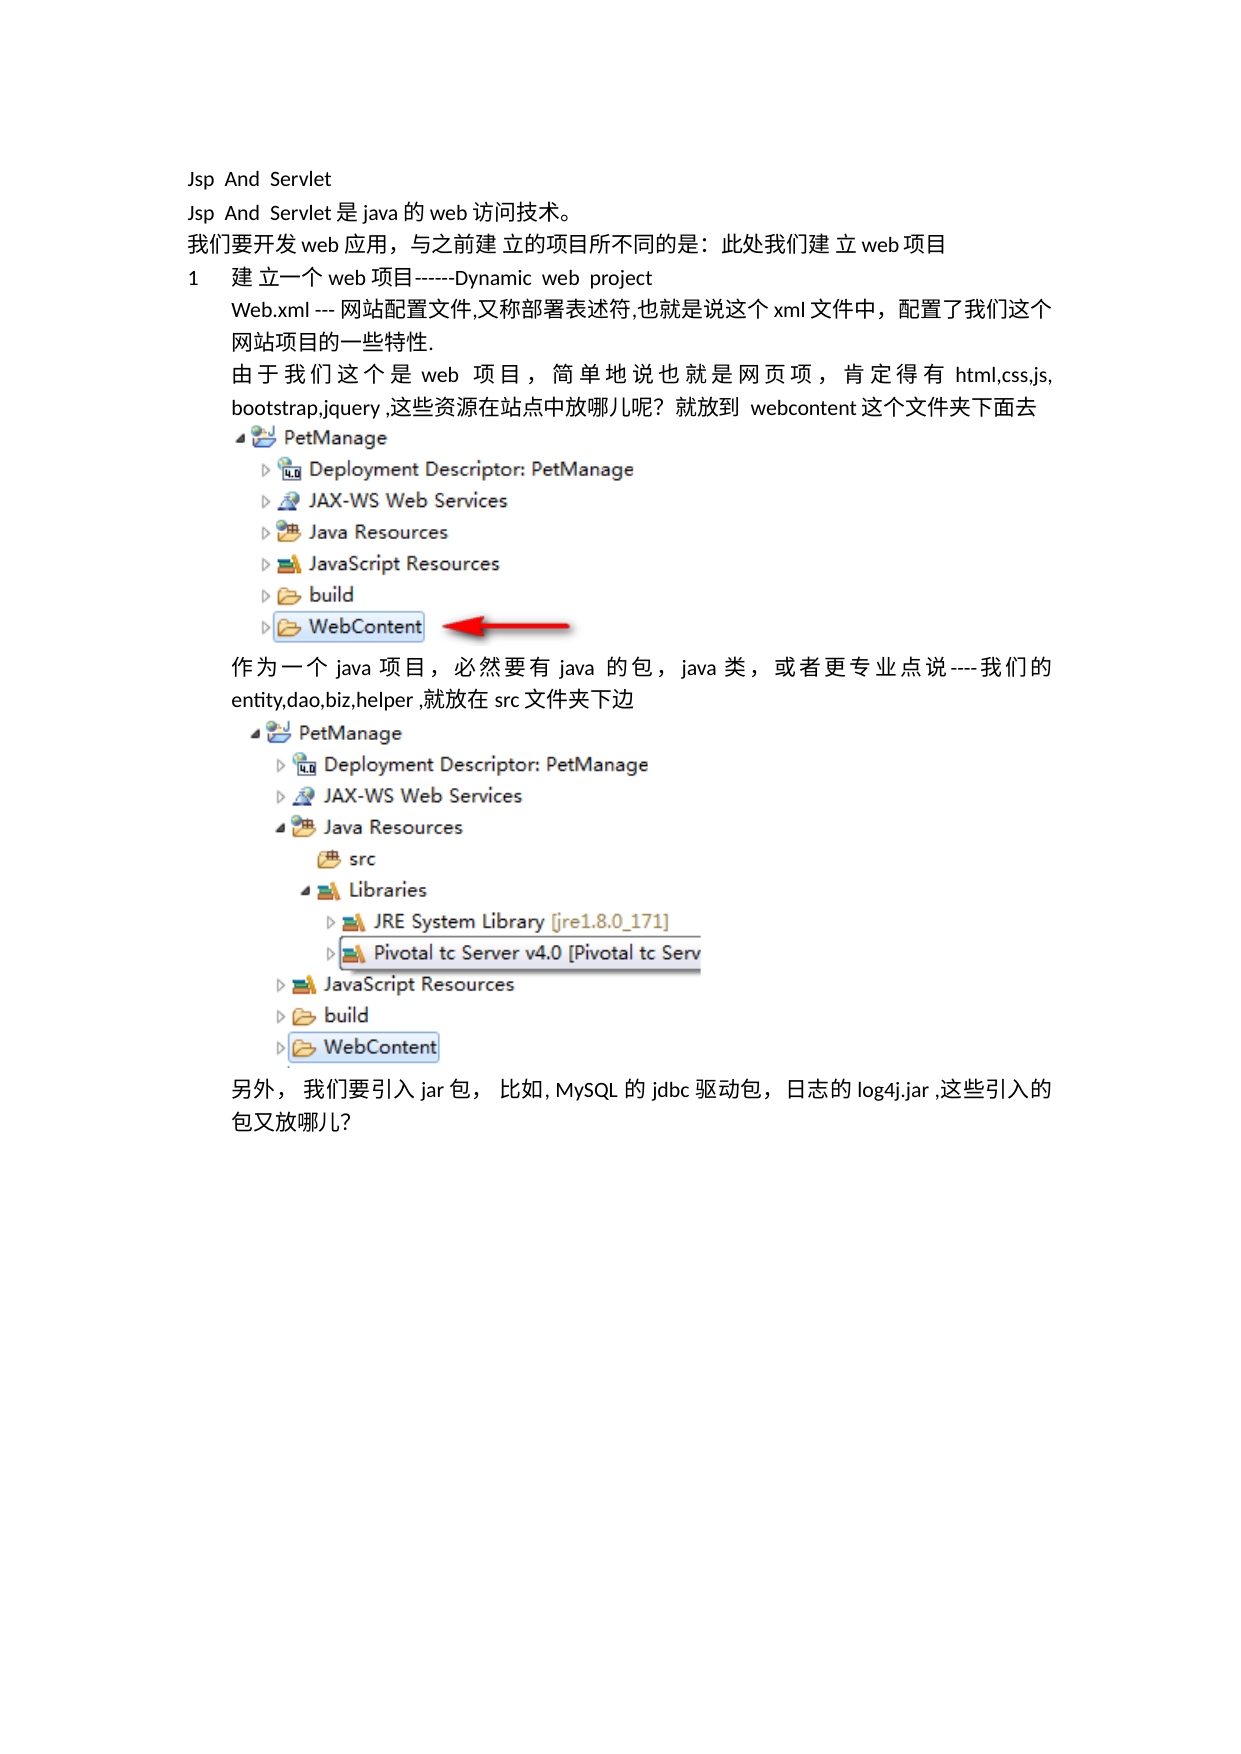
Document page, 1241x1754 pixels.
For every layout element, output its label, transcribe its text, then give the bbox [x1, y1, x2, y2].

list 另外， 我们要引入jar包， 比如, MySQL 的 jdbc 驱动包，日志的log4j.jar ,这些引入的包又放哪儿？ [231, 1072, 1053, 1137]
list 建 立一个web 项目------Dynamic web project [187, 259, 1053, 292]
list 由于我们这个是web 项目，简单地说也就是网页项，肯定得有html,css,js, bootstrap,jquery ,这些资源在站点中放哪儿呢？就放到 webcontent 这个文件夹下面去 [231, 357, 1053, 422]
list Web.xml --- 网站配置文件,又称部署表述符,也就是说这个xml 文件中，配置了我们这个网站项目的一些特性. [231, 292, 1053, 357]
text Jsp And Servlet 是java 的web 访问技术。 [187, 194, 1053, 227]
list 作为一个java项目，必然要有java 的包，java类，或者更专业点说----我们的entity,dao,biz,helper ,就放在 src 文件夹下边 [231, 649, 1053, 714]
text Jsp And Servlet [187, 162, 1053, 194]
picture [231, 422, 699, 646]
picture [246, 719, 701, 1068]
text 我们要开发web 应用，与之前建 立的项目所不同的是：此处我们建 立web项目 [187, 227, 1053, 259]
